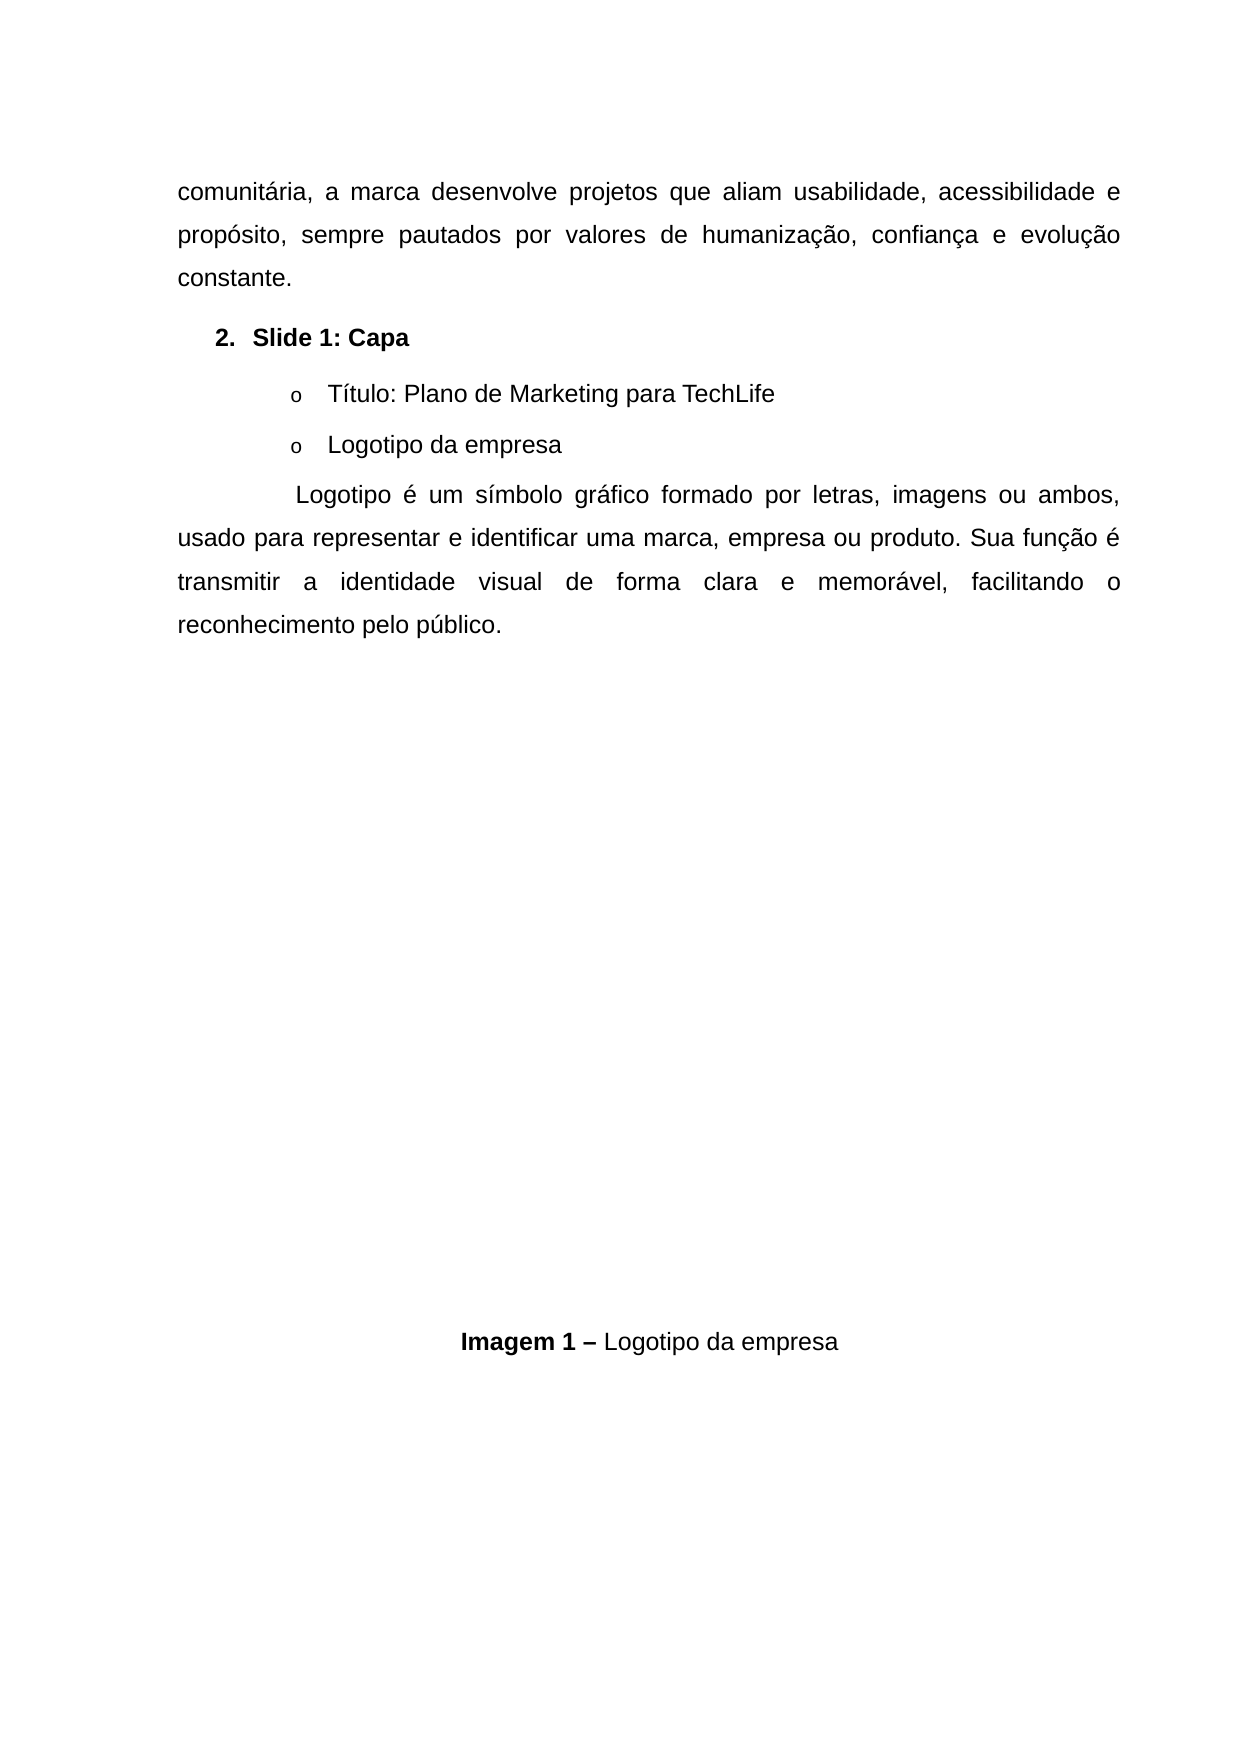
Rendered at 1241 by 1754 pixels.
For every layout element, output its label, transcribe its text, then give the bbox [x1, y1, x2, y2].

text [177, 177, 1122, 292]
text Logotipo é um símbolo gráfico formado por letras, imagens ou ambos, usado para representar e identificar uma marca, empresa ou produto. Sua função é transmitir a identidade visual de forma clara e memorável, facilitando o reconhecimento pelo público. [177, 480, 1122, 638]
subtitle Slide 1: Capa [215, 323, 1122, 352]
list Logotipo da empresa [290, 429, 1122, 459]
text Imagem 1 – Logotipo da empresa [177, 1327, 1122, 1356]
list Título: Plano de Marketing para TechLife [290, 379, 1122, 408]
